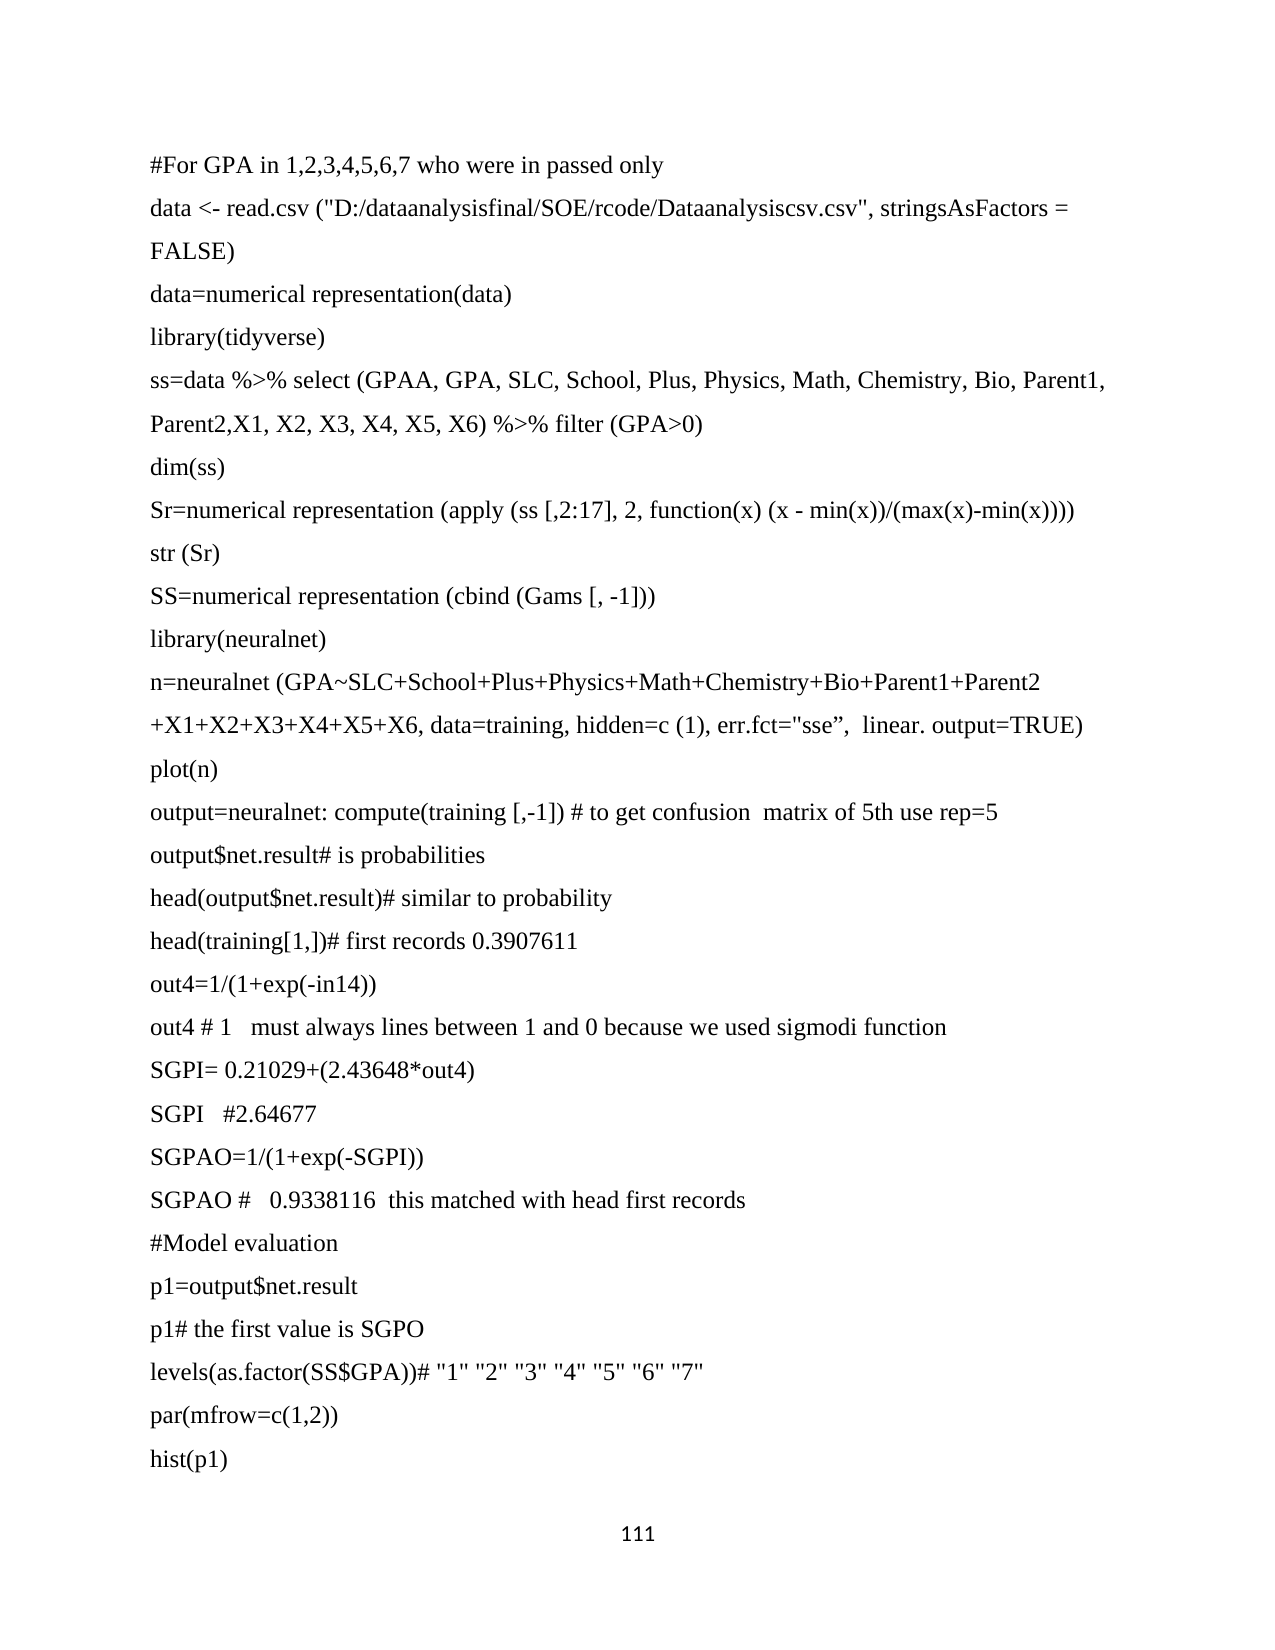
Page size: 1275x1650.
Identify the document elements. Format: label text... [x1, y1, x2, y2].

text plot(n) [150, 754, 1125, 782]
text #Model evaluation [150, 1228, 1125, 1257]
text +X1+X2+X3+X4+X5+X6, data=training, hidden=c (1), err.fct="sse”, linear. output=TRUE) [150, 711, 1125, 739]
text output=neuralnet: compute(training [,-1]) # to get confusion matrix of 5th use rep=5 [150, 797, 1125, 826]
text ss=data %>% select (GPAA, GPA, SLC, School, Plus, Physics, Math, Chemistry, Bio, Parent1, Parent2,X1, X2, X3, X4, X5, X6) %>% filter (GPA>0) [150, 366, 1125, 437]
text SGPAO=1/(1+exp(-SGPI)) [150, 1142, 1125, 1171]
text SGPI #2.64677 [150, 1099, 1125, 1127]
text #For GPA in 1,2,3,4,5,6,7 who were in passed only [150, 150, 1125, 179]
text out4=1/(1+exp(-in14)) [150, 969, 1125, 998]
text library(neuralnet) [150, 624, 1125, 653]
text hist(p1) [150, 1444, 1125, 1472]
text p1=output$net.result [150, 1271, 1125, 1300]
text p1# the first value is SGPO [150, 1314, 1125, 1343]
text Sr=numerical representation (apply (ss [,2:17], 2, function(x) (x - min(x))/(max(x)-min(x)))) [150, 495, 1125, 524]
text SGPAO # 0.9338116 this matched with head first records [150, 1185, 1125, 1214]
text output$net.result# is probabilities [150, 840, 1125, 869]
text library(tidyverse) [150, 322, 1125, 351]
text SS=numerical representation (cbind (Gams [, -1])) [150, 581, 1125, 610]
text head(training[1,])# first records 0.3907611 [150, 926, 1125, 955]
text data=numerical representation(data) [150, 279, 1125, 308]
text head(output$net.result)# similar to probability [150, 883, 1125, 912]
text n=neuralnet (GPA~SLC+School+Plus+Physics+Math+Chemistry+Bio+Parent1+Parent2 [150, 667, 1125, 696]
text data <- read.csv ("D:/dataanalysisfinal/SOE/rcode/Dataanalysiscsv.csv", stringsAsFactors = FALSE) [150, 193, 1125, 265]
text out4 # 1 must always lines between 1 and 0 because we used sigmodi function [150, 1012, 1125, 1041]
text str (Sr) [150, 538, 1125, 567]
text SGPI= 0.21029+(2.43648*out4) [150, 1056, 1125, 1084]
text levels(as.factor(SS$GPA))# "1" "2" "3" "4" "5" "6" "7" [150, 1357, 1125, 1386]
text dim(ss) [150, 452, 1125, 481]
text par(mfrow=c(1,2)) [150, 1401, 1125, 1429]
